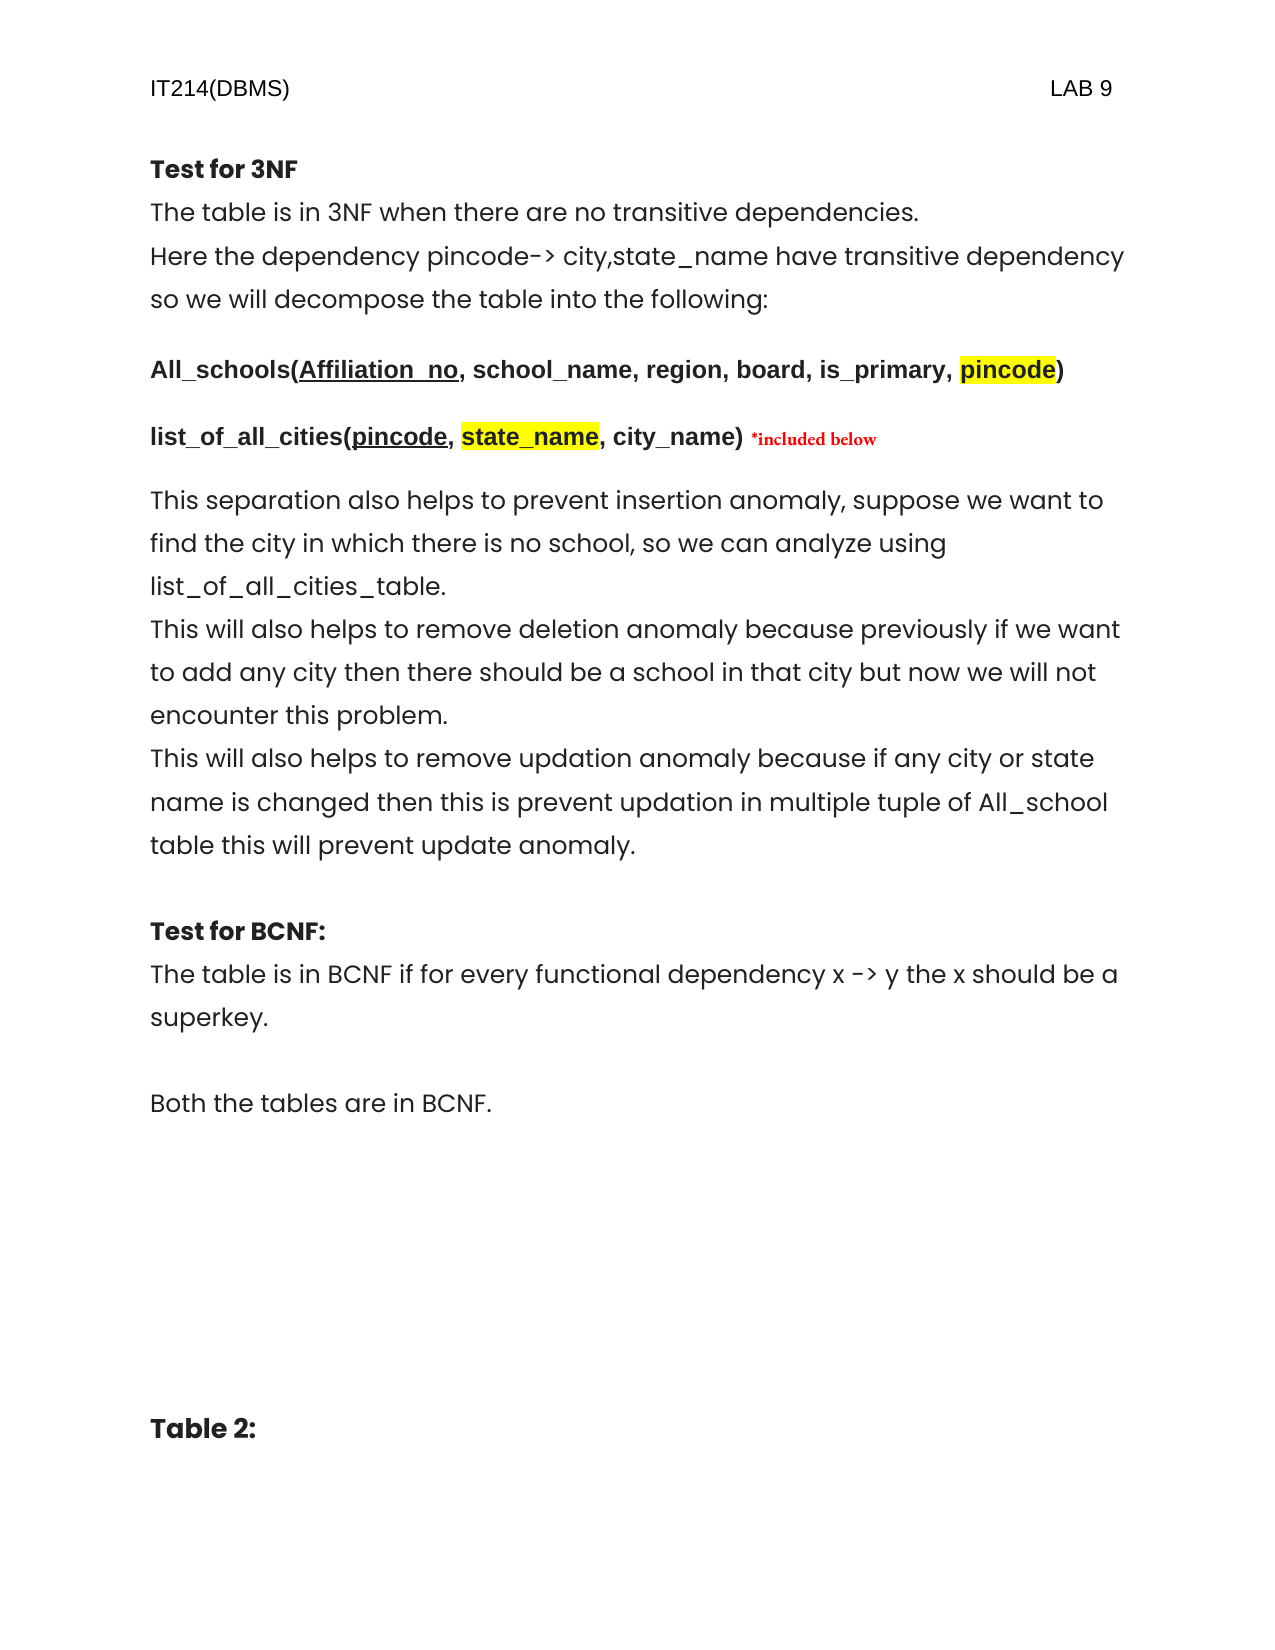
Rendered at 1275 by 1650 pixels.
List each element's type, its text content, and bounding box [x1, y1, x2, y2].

text Test for 3NF [150, 150, 1125, 187]
text Table 2: [150, 1407, 1125, 1448]
text This separation also helps to prevent insertion anomaly, suppose we want to find the city in which there is no school, so we can analyze using list_of_all_cities_table. [150, 480, 1125, 604]
text The table is in 3NF when there are no transitive dependencies. [150, 193, 1125, 231]
text Test for BCNF: [150, 912, 1125, 949]
text Both the tables are in BCNF. [150, 1084, 1125, 1122]
text The table is in BCNF if for every functional dependency x -> y the x should be a superkey. [150, 955, 1125, 1035]
text All_schools(Affiliation_no, school_name, region, board, is_primary, pincode) [150, 356, 960, 384]
text This will also helps to remove deletion anomaly because previously if we want to add any city then there should be a school in that city but now we will not encounter this problem. [150, 610, 1125, 733]
text Here the dependency pincode-> city,state_name have transitive dependency so we will decompose the table into the following: [150, 236, 1125, 317]
text This will also helps to remove updation anomaly because if any city or state name is changed then this is prevent updation in multiple tuple of All_school table this will prevent update anomaly. [150, 739, 1125, 863]
text list_of_all_cities(pincode, state_name, city_name) *included below [150, 422, 1125, 451]
